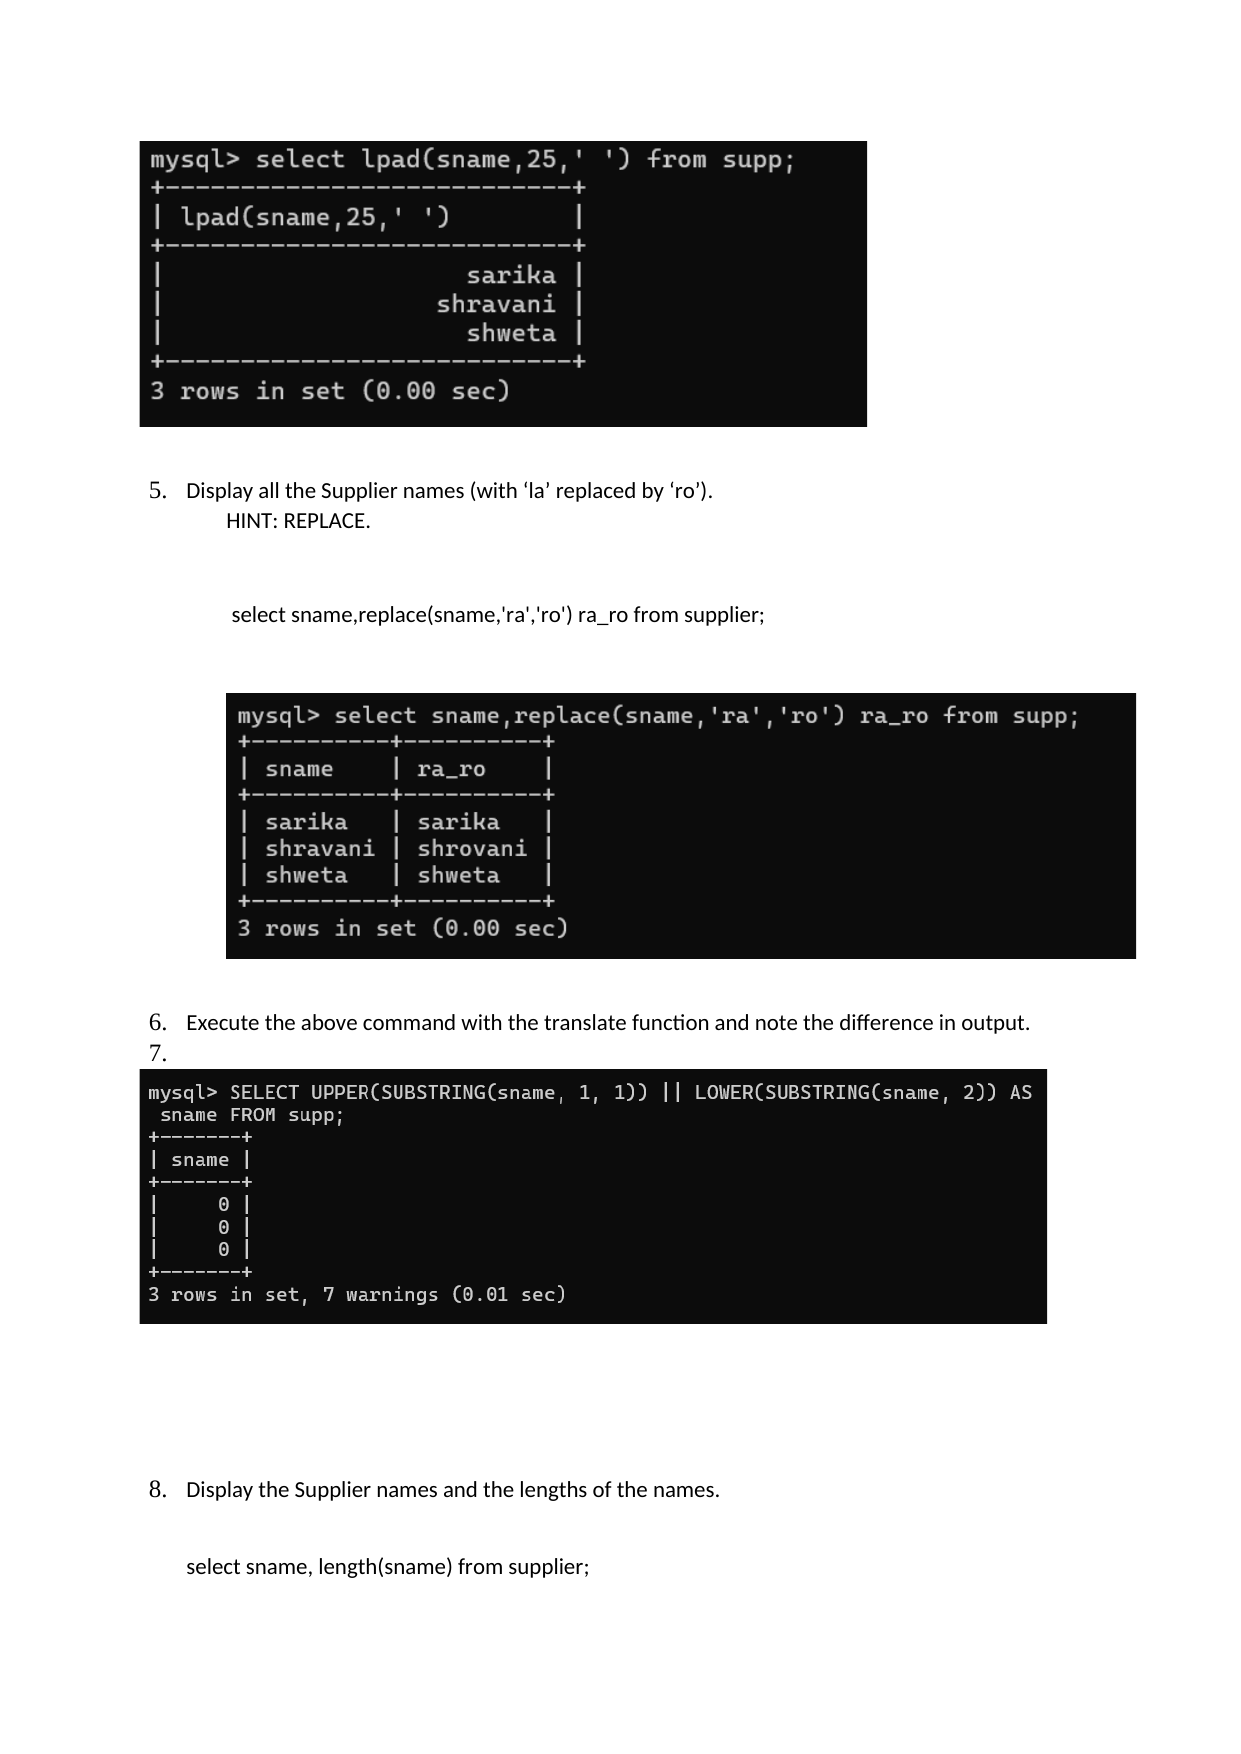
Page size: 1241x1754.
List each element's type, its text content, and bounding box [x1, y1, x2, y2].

picture [139, 1069, 1048, 1324]
text select sname,replace(sname,'ra','ro') ra_ro from supplier; [226, 600, 1103, 628]
list Display the Supplier names and the lengths of the names. [148, 1474, 1103, 1503]
text select sname, length(sname) from supplier; [186, 1552, 1103, 1580]
list Execute the above command with the translate function and note the difference in output. [148, 1007, 1103, 1036]
text HINT: REPLACE. [226, 506, 1103, 534]
list Display all the Supplier names (with ‘la’ replaced by ‘ro’). [148, 475, 1103, 504]
picture [139, 141, 868, 427]
picture [226, 693, 1137, 959]
